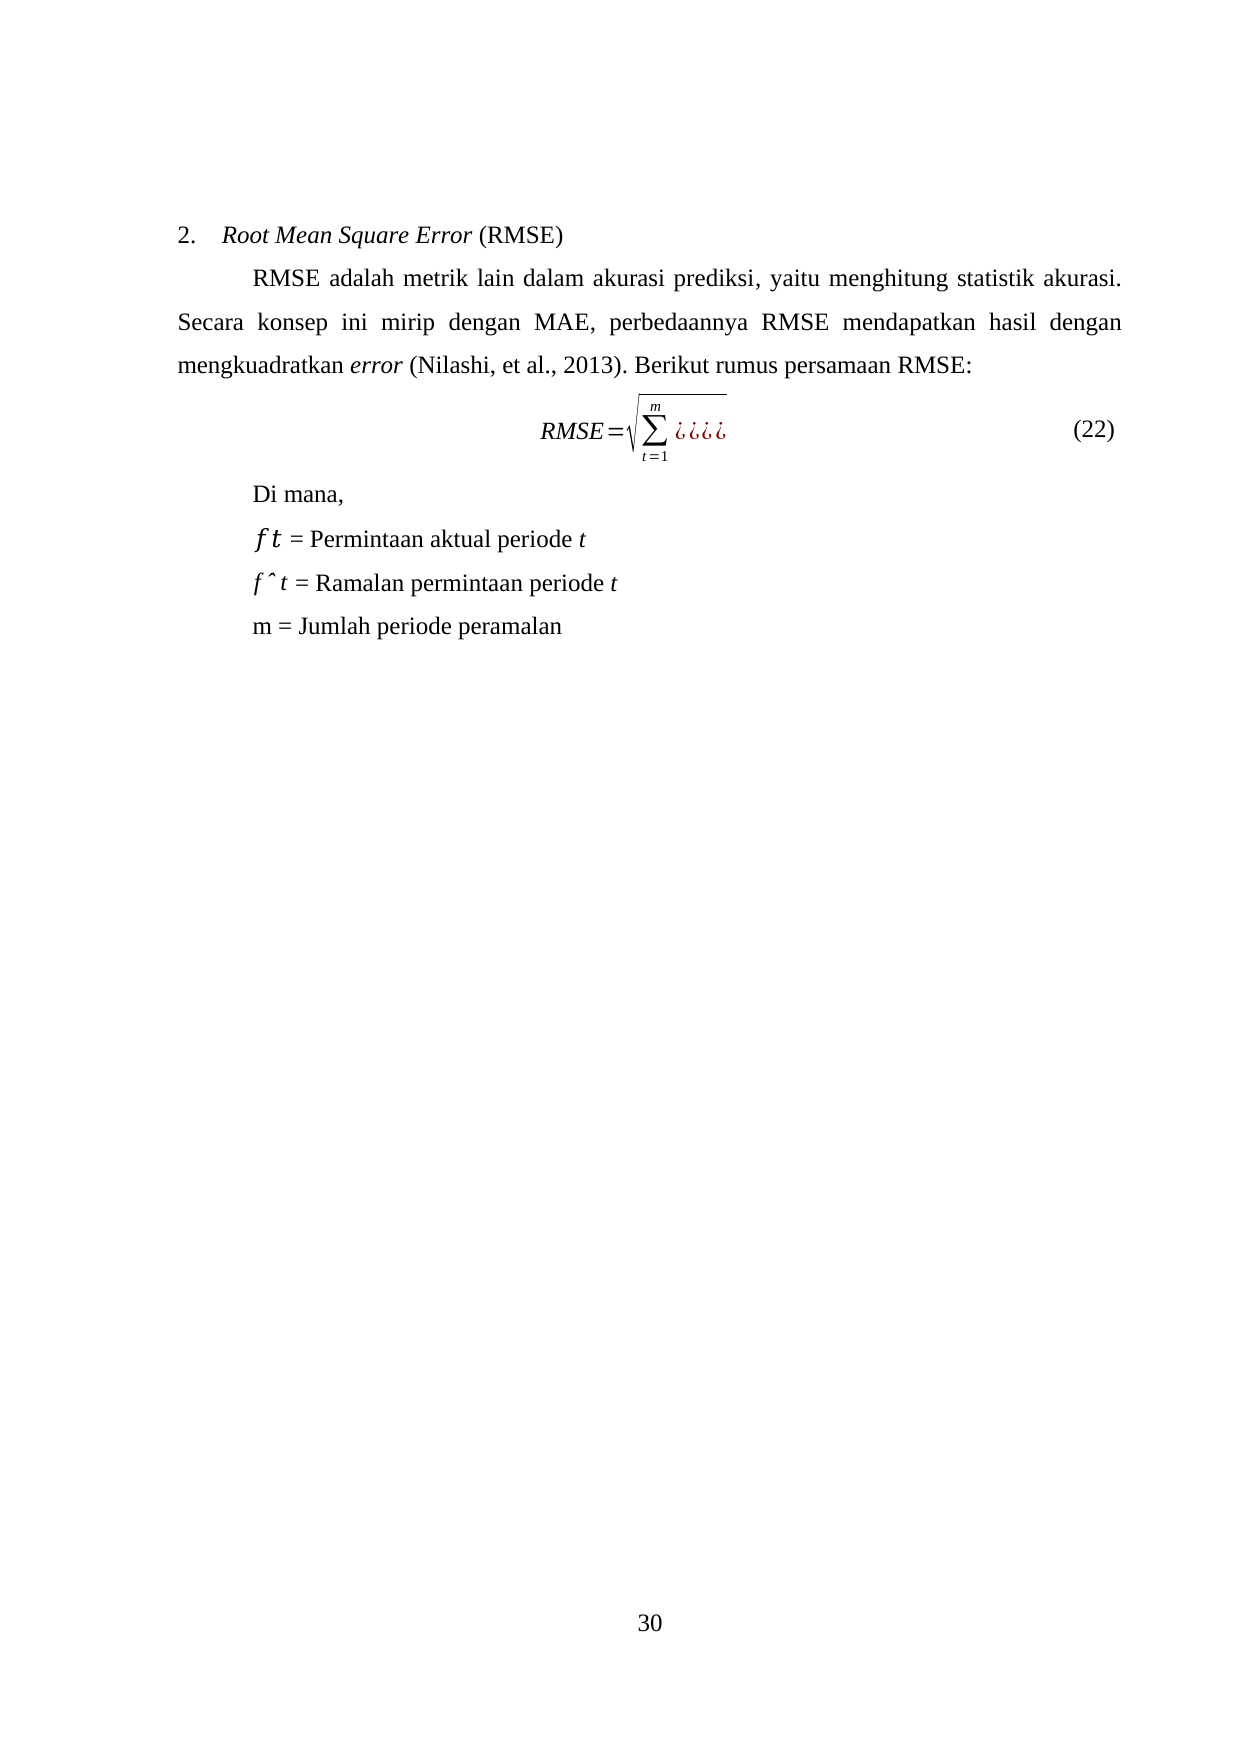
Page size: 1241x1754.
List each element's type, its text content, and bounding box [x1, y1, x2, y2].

text = Ramalan permintaan periode t [177, 568, 1122, 597]
text Di mana, [177, 479, 1122, 508]
text m = Jumlah periode peramalan [177, 611, 1122, 640]
list Root Mean Square Error (RMSE) [177, 220, 1122, 249]
text 𝑓𝑡 = Permintaan aktual periode t [177, 523, 1122, 553]
text RMSE adalah metrik lain dalam akurasi prediksi, yaitu menghitung statistik akurasi. Secara konsep ini mirip dengan MAE, perbedaannya RMSE mendapatkan hasil dengan mengkuadratkan error . Berikut rumus persamaan RMSE: [177, 263, 1122, 378]
text (22) [177, 393, 1122, 465]
